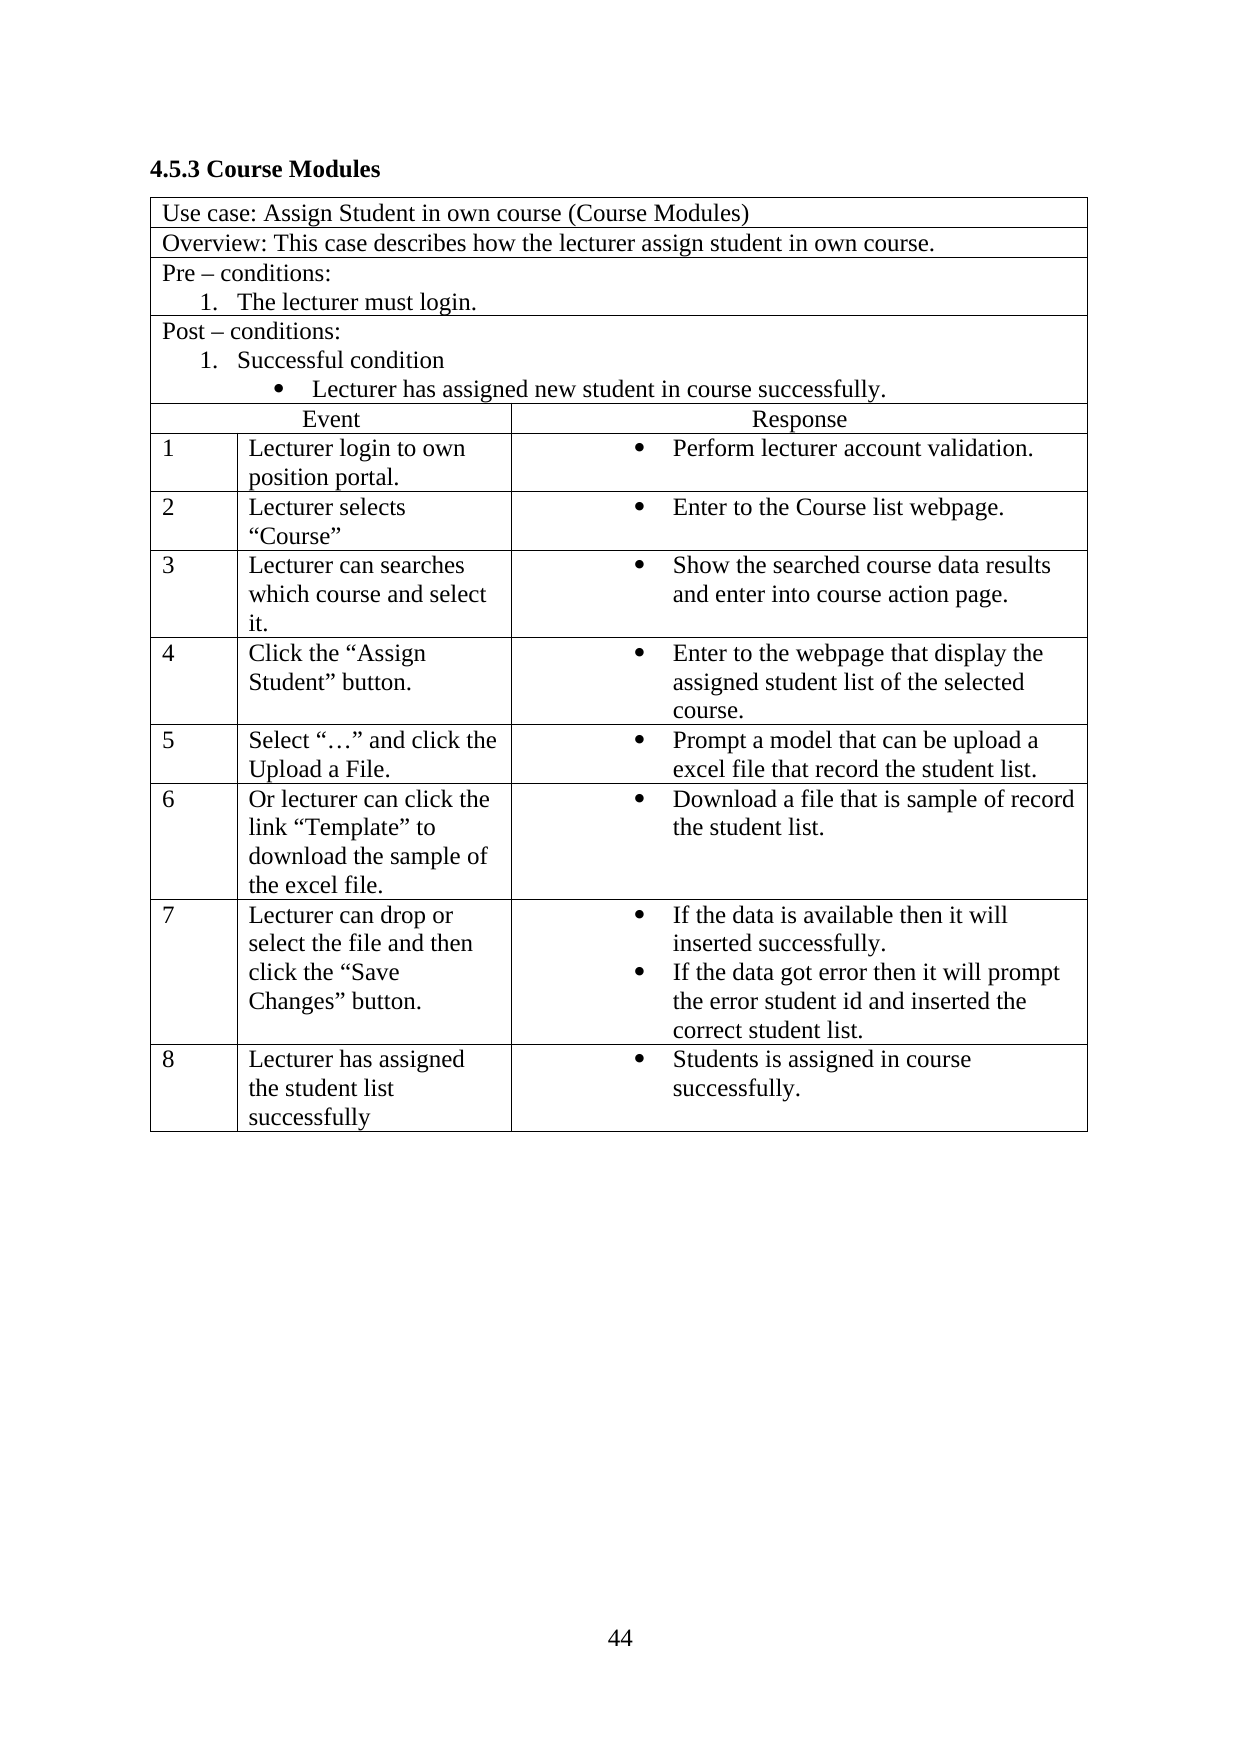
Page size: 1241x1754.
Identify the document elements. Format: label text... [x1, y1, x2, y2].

table_cell Lecturer can drop or select the file and then click the “Save Changes” button. [238, 900, 511, 1043]
table_cell Lecturer can searches which course and select it. [238, 551, 511, 637]
table_cell Or lecturer can click the link “Template” to download the sample of the excel file. [238, 784, 511, 899]
subtitle 4.5.3 Course Modules [150, 154, 1090, 183]
table_cell Post – conditions: Successful condition Lecturer has assigned new student in course successfully. [151, 316, 1087, 403]
table_cell 7 [151, 900, 237, 1043]
table_cell Event [151, 404, 511, 432]
table_cell Perform lecturer account validation. [512, 434, 1087, 491]
table_cell Enter to the Course list webpage. [512, 492, 1087, 549]
table_cell Response [512, 404, 1087, 432]
table_cell 4 [151, 638, 237, 724]
table_cell 1 [151, 434, 237, 491]
table_cell Lecturer selects “Course” [238, 492, 511, 549]
table_cell If the data is available then it will inserted successfully. If the data got error then it will prompt the error student id and inserted the correct student list. [512, 900, 1087, 1043]
table_cell Lecturer login to own position portal. [238, 434, 511, 491]
table_cell Prompt a model that can be upload a excel file that record the student list. [512, 725, 1087, 783]
table_cell Lecturer has assigned the student list successfully [238, 1045, 511, 1131]
table_cell Download a file that is sample of record the student list. [512, 784, 1087, 899]
table_cell 2 [151, 492, 237, 549]
table_cell Show the searched course data results and enter into course action page. [512, 551, 1087, 637]
table_cell 3 [151, 551, 237, 637]
table_cell Students is assigned in course successfully. [512, 1045, 1087, 1131]
table_cell Pre – conditions: The lecturer must login. [151, 258, 1087, 315]
table_cell 6 [151, 784, 237, 899]
table_cell Overview: This case describes how the lecturer assign student in own course. [151, 228, 1087, 257]
table_cell Select “…” and click the Upload a File. [238, 725, 511, 783]
table_cell Click the “Assign Student” button. [238, 638, 511, 724]
table_cell Enter to the webpage that display the assigned student list of the selected course. [512, 638, 1087, 724]
table_header Use case: Assign Student in own course (Course Modules) [151, 198, 1087, 227]
table_cell 8 [151, 1045, 237, 1131]
table_cell 5 [151, 725, 237, 783]
